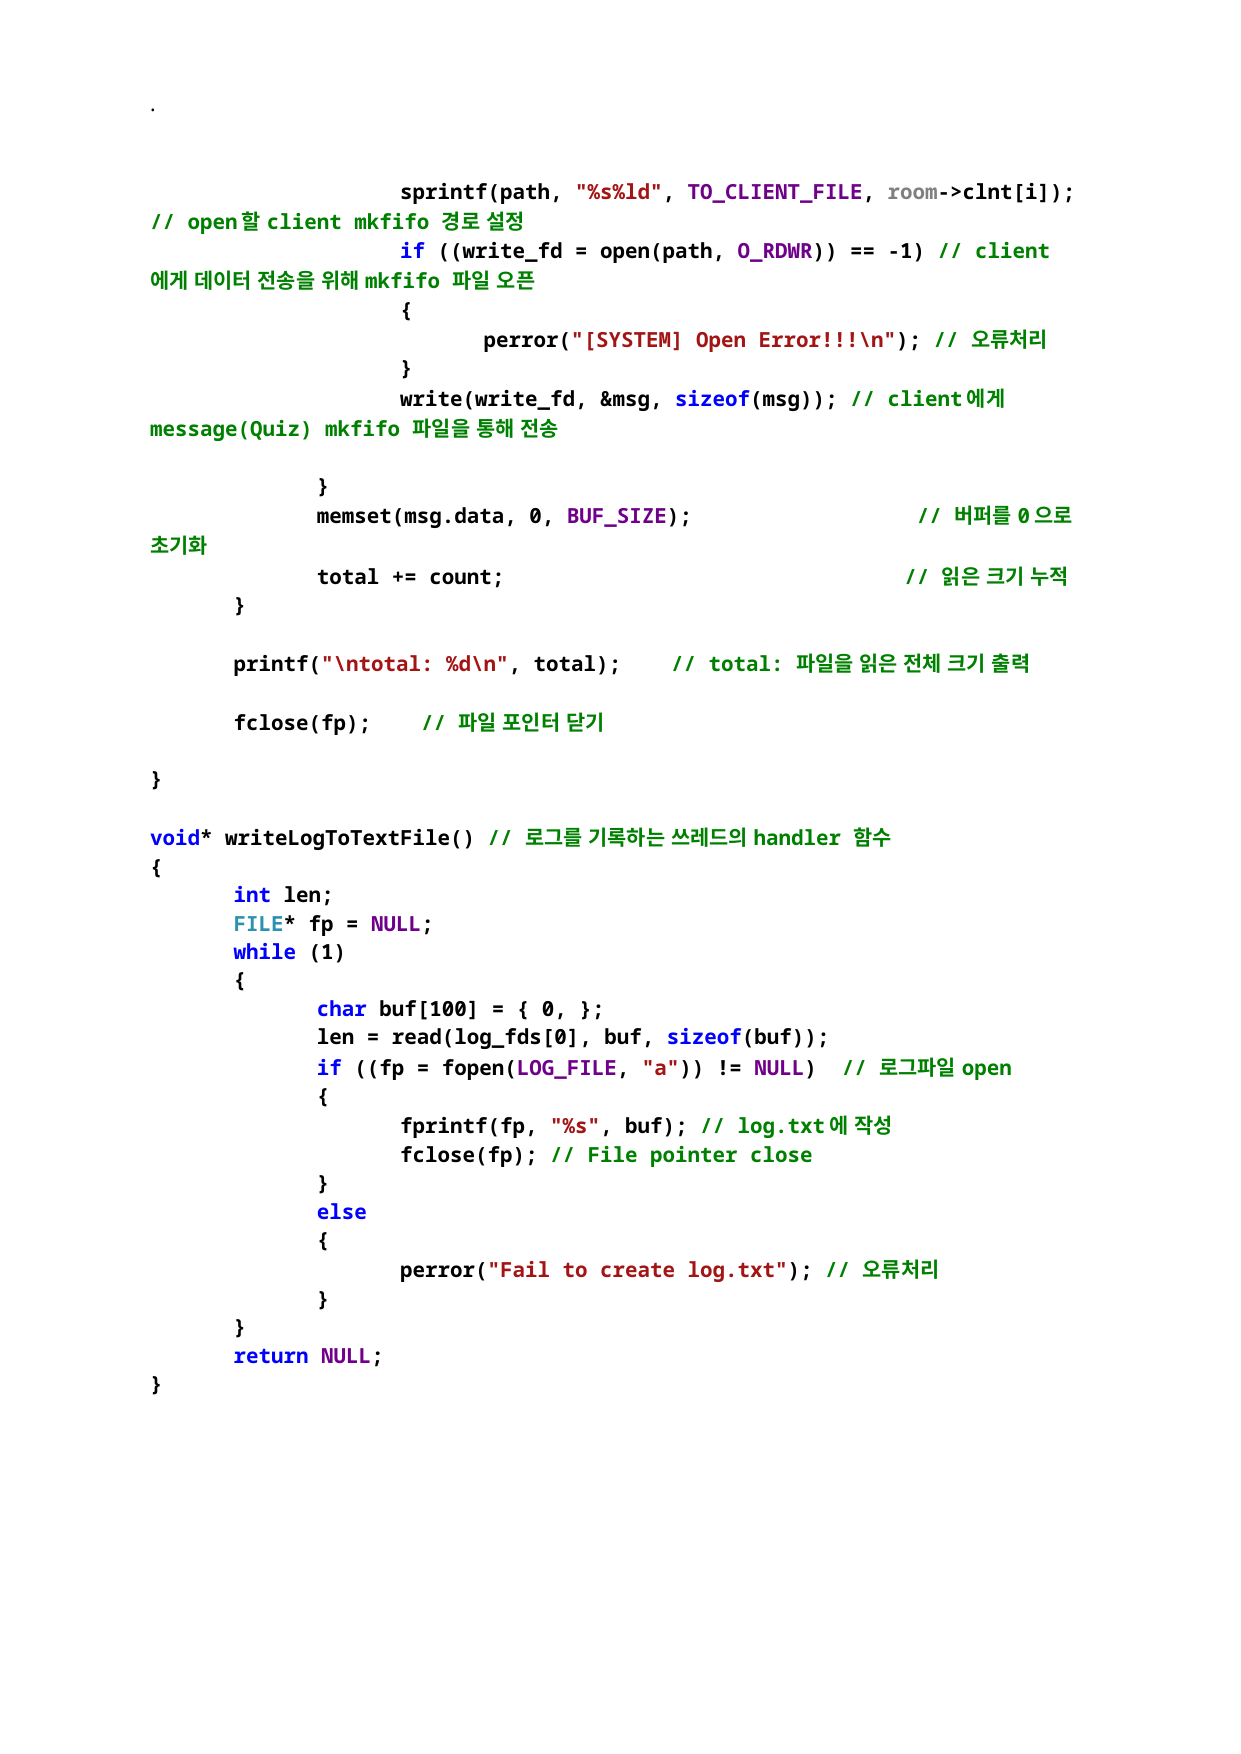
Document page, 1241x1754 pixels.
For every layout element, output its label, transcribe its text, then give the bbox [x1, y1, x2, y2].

text { [150, 295, 1090, 323]
text } [150, 764, 1090, 793]
text printf("\ntotal: %d\n", total); // total: 파일을 읽은 전체 크기 출력 [150, 647, 1090, 677]
text { [150, 966, 1090, 994]
text } [150, 1168, 1090, 1197]
text } [150, 1312, 1090, 1341]
text total += count; // 읽은 크기 누적 [150, 560, 1090, 590]
text } [150, 353, 1090, 382]
text write(write_fd, &msg, sizeof(msg)); // client에게 message(Quiz) mkfifo 파일을 통해 전송 [150, 382, 1090, 442]
text if ((write_fd = open(path, O_RDWR)) == -1) // client에게 데이터 전송을 위해 mkfifo 파일 오픈 [150, 236, 1090, 295]
text fclose(fp); // File pointer close [150, 1140, 1090, 1168]
text char buf[100] = { 0, }; [150, 994, 1090, 1022]
text sprintf(path, "%s%ld", TO_CLIENT_FILE, room->clnt[i]); // open할 client mkfifo 경로 설정 [150, 177, 1090, 236]
text } [150, 471, 1090, 499]
text void* writeLogToTextFile() // 로그를 기록하는 쓰레드의 handler 함수 [150, 821, 1090, 852]
text perror("[SYSTEM] Open Error!!!\n"); // 오류처리 [150, 323, 1090, 353]
text int len; [150, 880, 1090, 909]
text { [150, 1225, 1090, 1254]
text fclose(fp); // 파일 포인터 닫기 [150, 706, 1090, 736]
text return NULL; [150, 1341, 1090, 1369]
text memset(msg.data, 0, BUF_SIZE); // 버퍼를 0으로 초기화 [150, 499, 1090, 560]
text else [150, 1197, 1090, 1225]
text FILE* fp = NULL; [150, 909, 1090, 937]
text } [150, 1284, 1090, 1312]
text len = read(log_fds[0], buf, sizeof(buf)); [150, 1022, 1090, 1051]
text perror("Fail to create log.txt"); // 오류처리 [150, 1254, 1090, 1284]
text while (1) [150, 937, 1090, 966]
text { [150, 852, 1090, 880]
text } [ Fifo_client.c ] [150, 1369, 1090, 1398]
text } [150, 590, 1090, 619]
text { [150, 1081, 1090, 1109]
text fprintf(fp, "%s", buf); // log.txt에 작성 [150, 1109, 1090, 1140]
text if ((fp = fopen(LOG_FILE, "a")) != NULL) // 로그파일 open [150, 1051, 1090, 1081]
